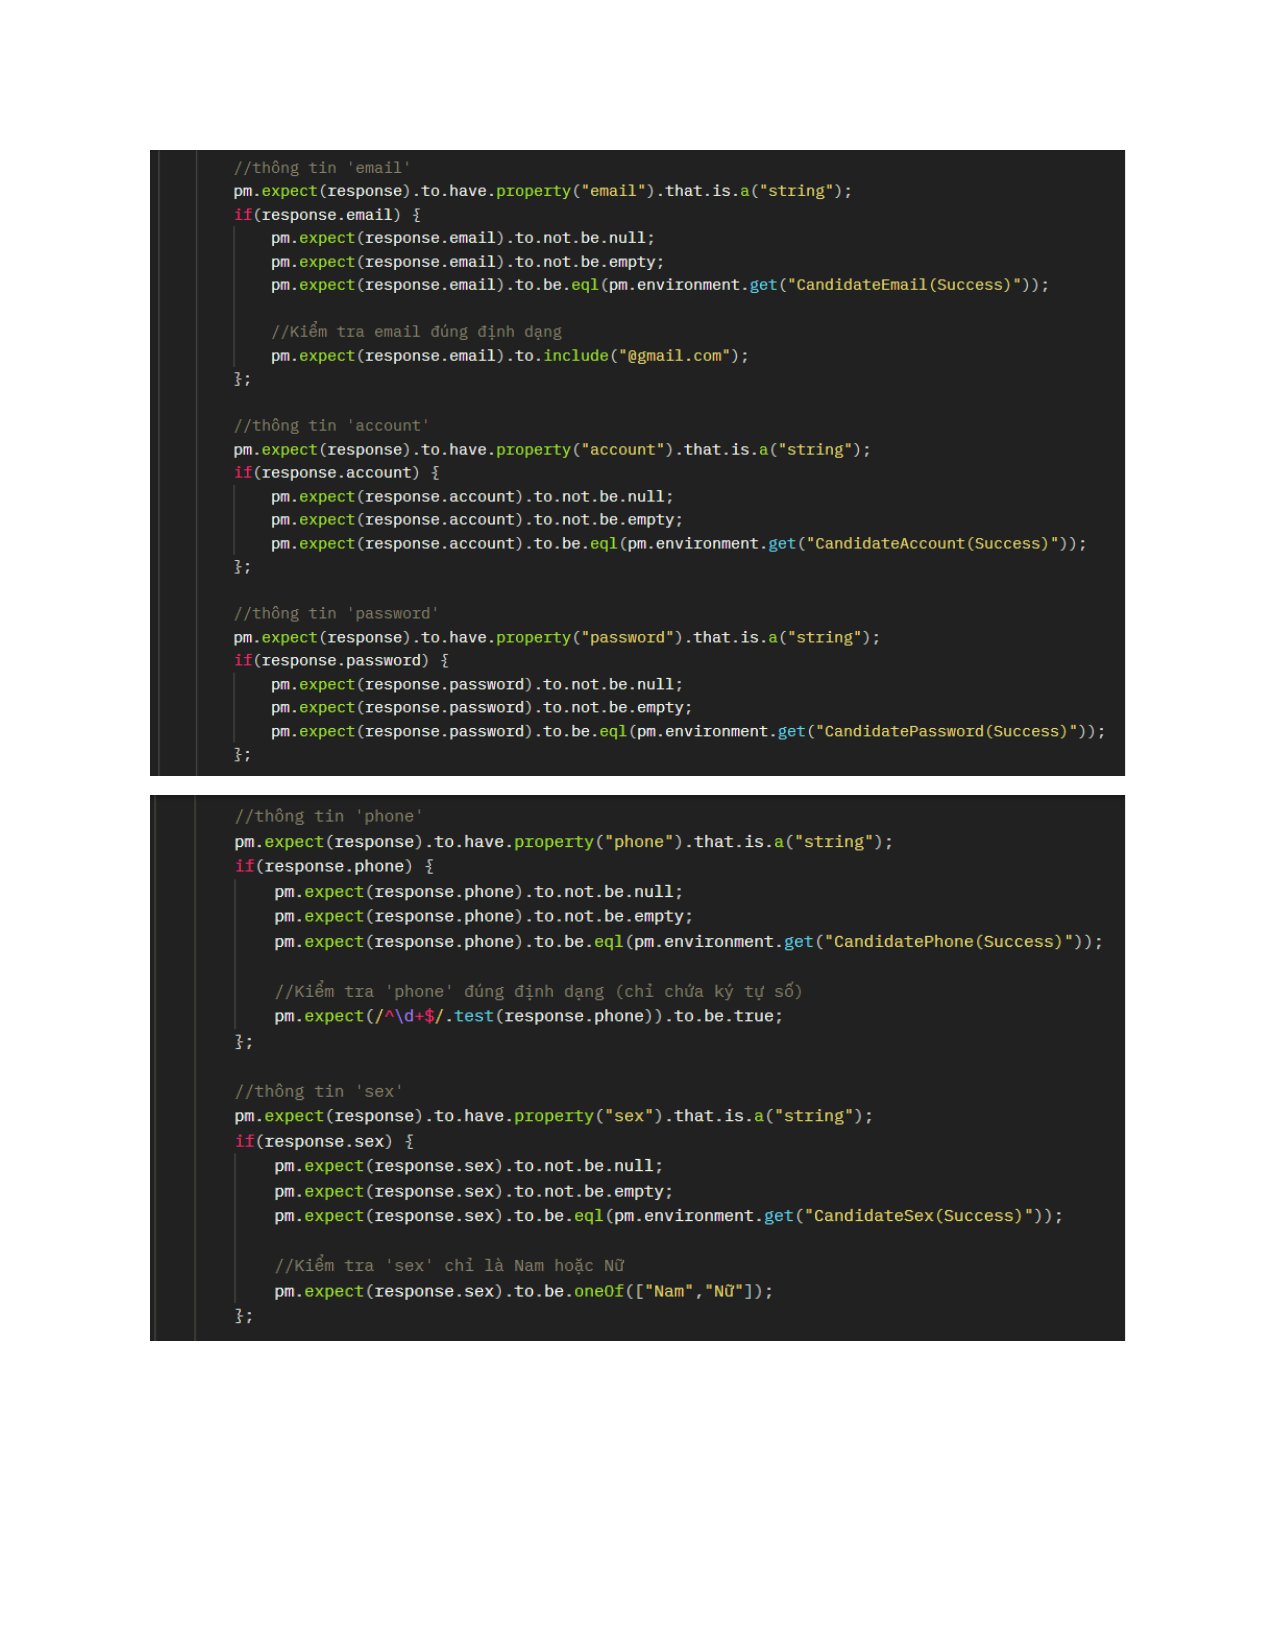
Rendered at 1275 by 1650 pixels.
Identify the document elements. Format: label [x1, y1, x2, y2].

picture [150, 795, 1125, 1341]
picture [150, 150, 1125, 776]
